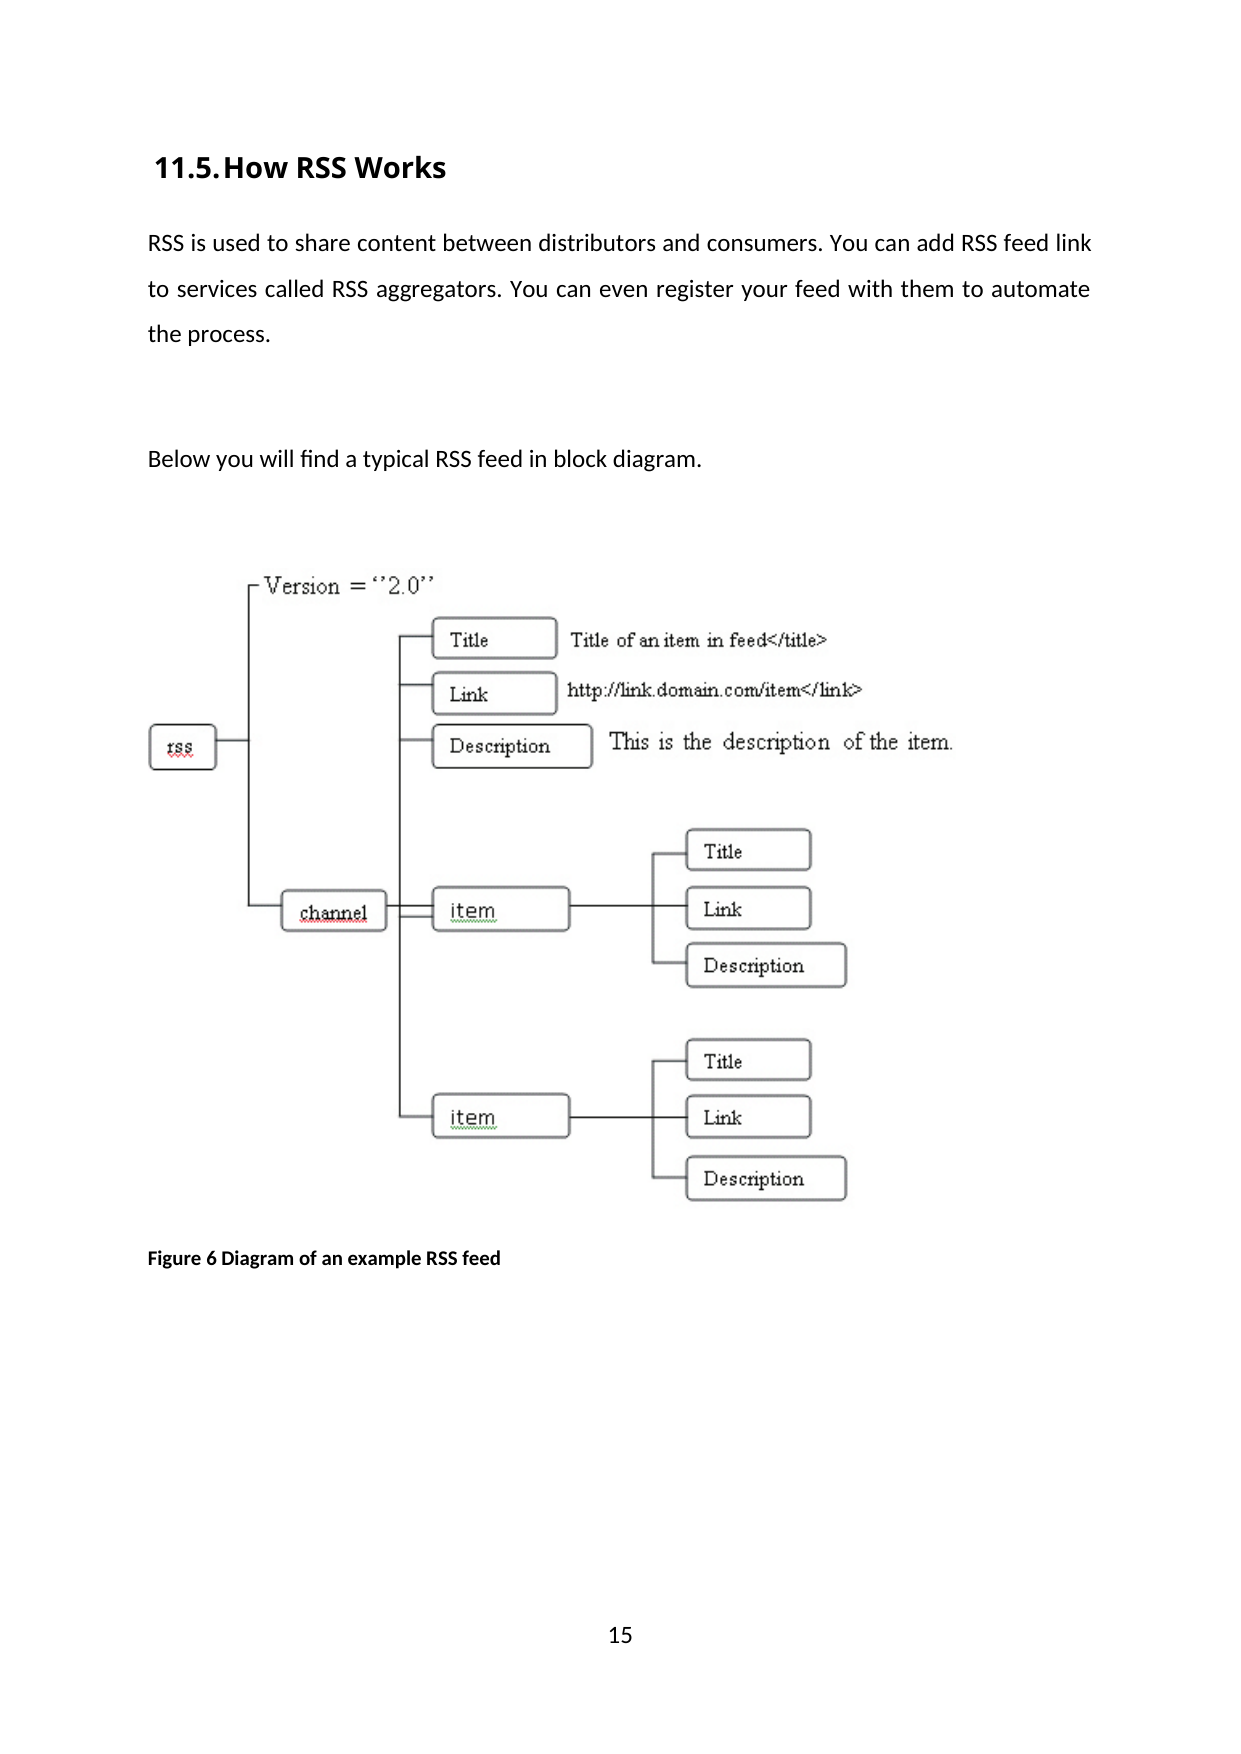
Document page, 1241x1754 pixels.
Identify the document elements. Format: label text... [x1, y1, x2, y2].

text Figure 6 Diagram of an example RSS feed [148, 1245, 1093, 1270]
picture [147, 568, 957, 1213]
text Below you will find a typical RSS feed in block diagram. [148, 443, 1093, 474]
subtitle How RSS Works [153, 148, 1093, 187]
text RSS is used to share content between distributors and consumers. You can add RSS feed link to services called RSS aggregators. You can even register your feed with them to automate the process. [148, 227, 1093, 349]
